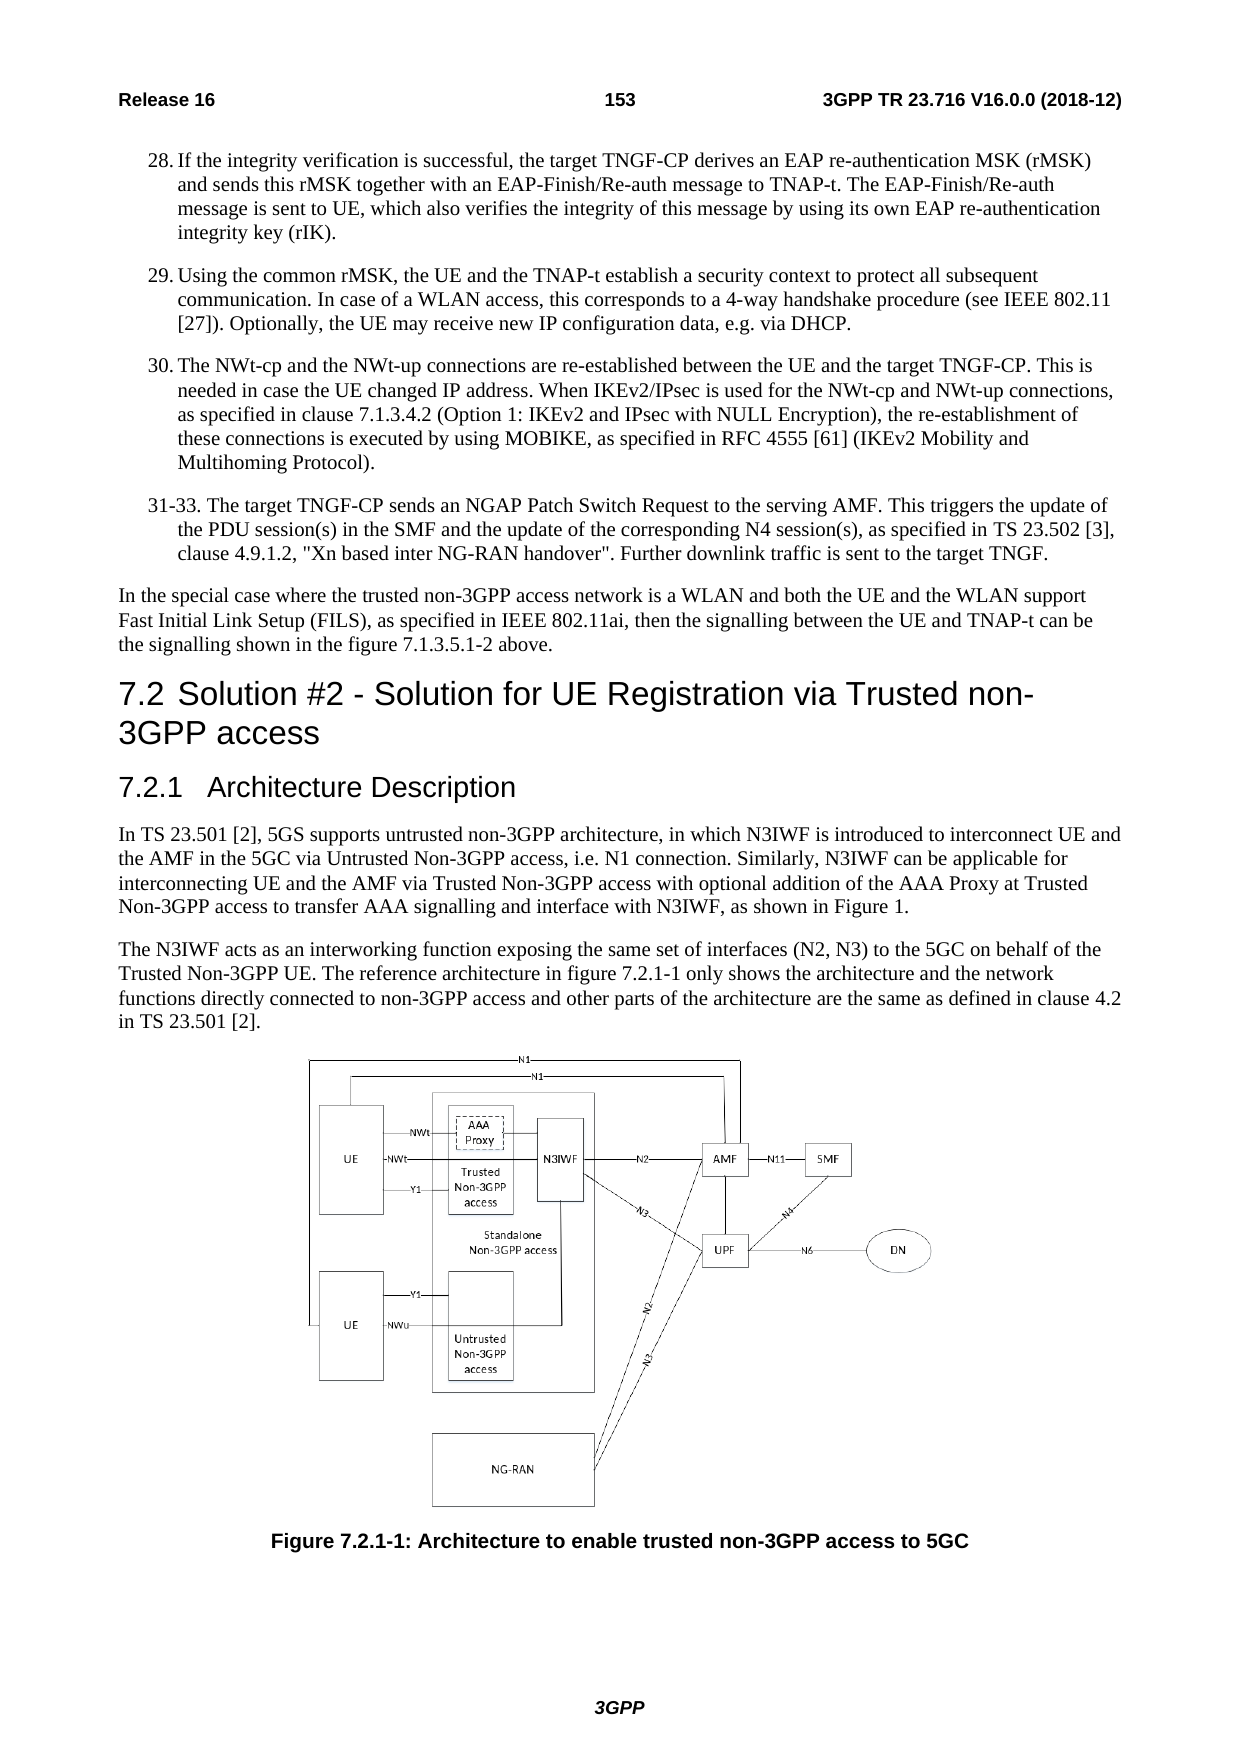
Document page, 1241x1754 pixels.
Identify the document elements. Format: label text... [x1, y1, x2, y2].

text 29. Using the common rMSK, the UE and the TNAP-t establish a security context to protect all subsequent communication. In case of a WLAN access, this corresponds to a 4-way handshake procedure (see IEEE 802.11 [27]). Optionally, the UE may receive new IP configuration data, e.g. via DHCP. [148, 262, 1122, 335]
text 30. The NWt-cp and the NWt-up connections are re-established between the UE and the target TNGF-CP. This is needed in case the UE changed IP address. When IKEv2/IPsec is used for the NWt-cp and NWt-up connections, as specified in clause 7.1.3.4.2 (Option 1: IKEv2 and IPsec with NULL Encryption), the re-establishment of these connections is executed by using MOBIKE, as specified in RFC 4555 [61] (IKEv2 Mobility and Multihoming Protocol). [148, 353, 1122, 474]
text In the special case where the trusted non-3GPP access network is a WLAN and both the UE and the WLAN support Fast Initial Link Setup (FILS), as specified in IEEE 802.11ai, then the signalling between the UE and TNAP-t can be the signalling shown in the figure 7.1.3.5.1-2 above. [118, 583, 1122, 656]
text The N3IWF acts as an interworking function exposing the same set of interfaces (N2, N3) to the 5GC on behalf of the Trusted Non-3GPP UE. The reference architecture in figure 7.2.1-1 only shows the architecture and the network functions directly connected to non-3GPP access and other parts of the architecture are the same as defined in clause 4.2 in TS 23.501 [2]. [118, 937, 1122, 1033]
text In TS 23.501 [2], 5GS supports untrusted non-3GPP architecture, in which N3IWF is introduced to interconnect UE and the AMF in the 5GC via Untrusted Non-3GPP access, i.e. N1 connection. Similarly, N3IWF can be applicable for interconnecting UE and the AMF via Trusted Non-3GPP access with optional addition of the AAA Proxy at Trusted Non-3GPP access to transfer AAA signalling and interface with N3IWF, as shown in Figure 1. [118, 822, 1122, 918]
text Figure 7.2.1-1: Architecture to enable trusted non-3GPP access to 5GC [118, 1529, 1122, 1553]
text 28. If the integrity verification is successful, the target TNGF-CP derives an EAP re-authentication MSK (rMSK) and sends this rMSK together with an EAP-Finish/Re-auth message to TNAP-t. The EAP-Finish/Re-auth message is sent to UE, which also verifies the integrity of this message by using its own EAP re-authentication integrity key (rIK). [148, 147, 1122, 244]
subtitle 7.2.1 Architecture Description [118, 770, 1122, 803]
subtitle 7.2 Solution #2 - Solution for UE Registration via Trusted non-3GPP access [118, 674, 1122, 751]
text 31-33. The target TNGF-CP sends an NGAP Patch Switch Request to the serving AMF. This triggers the update of the PDU session(s) in the SMF and the update of the corresponding N4 session(s), as specified in TS 23.502 [3], clause 4.9.1.2, "Xn based inter NG-RAN handover". Further downlink traffic is sent to the target TNGF. [148, 492, 1122, 565]
